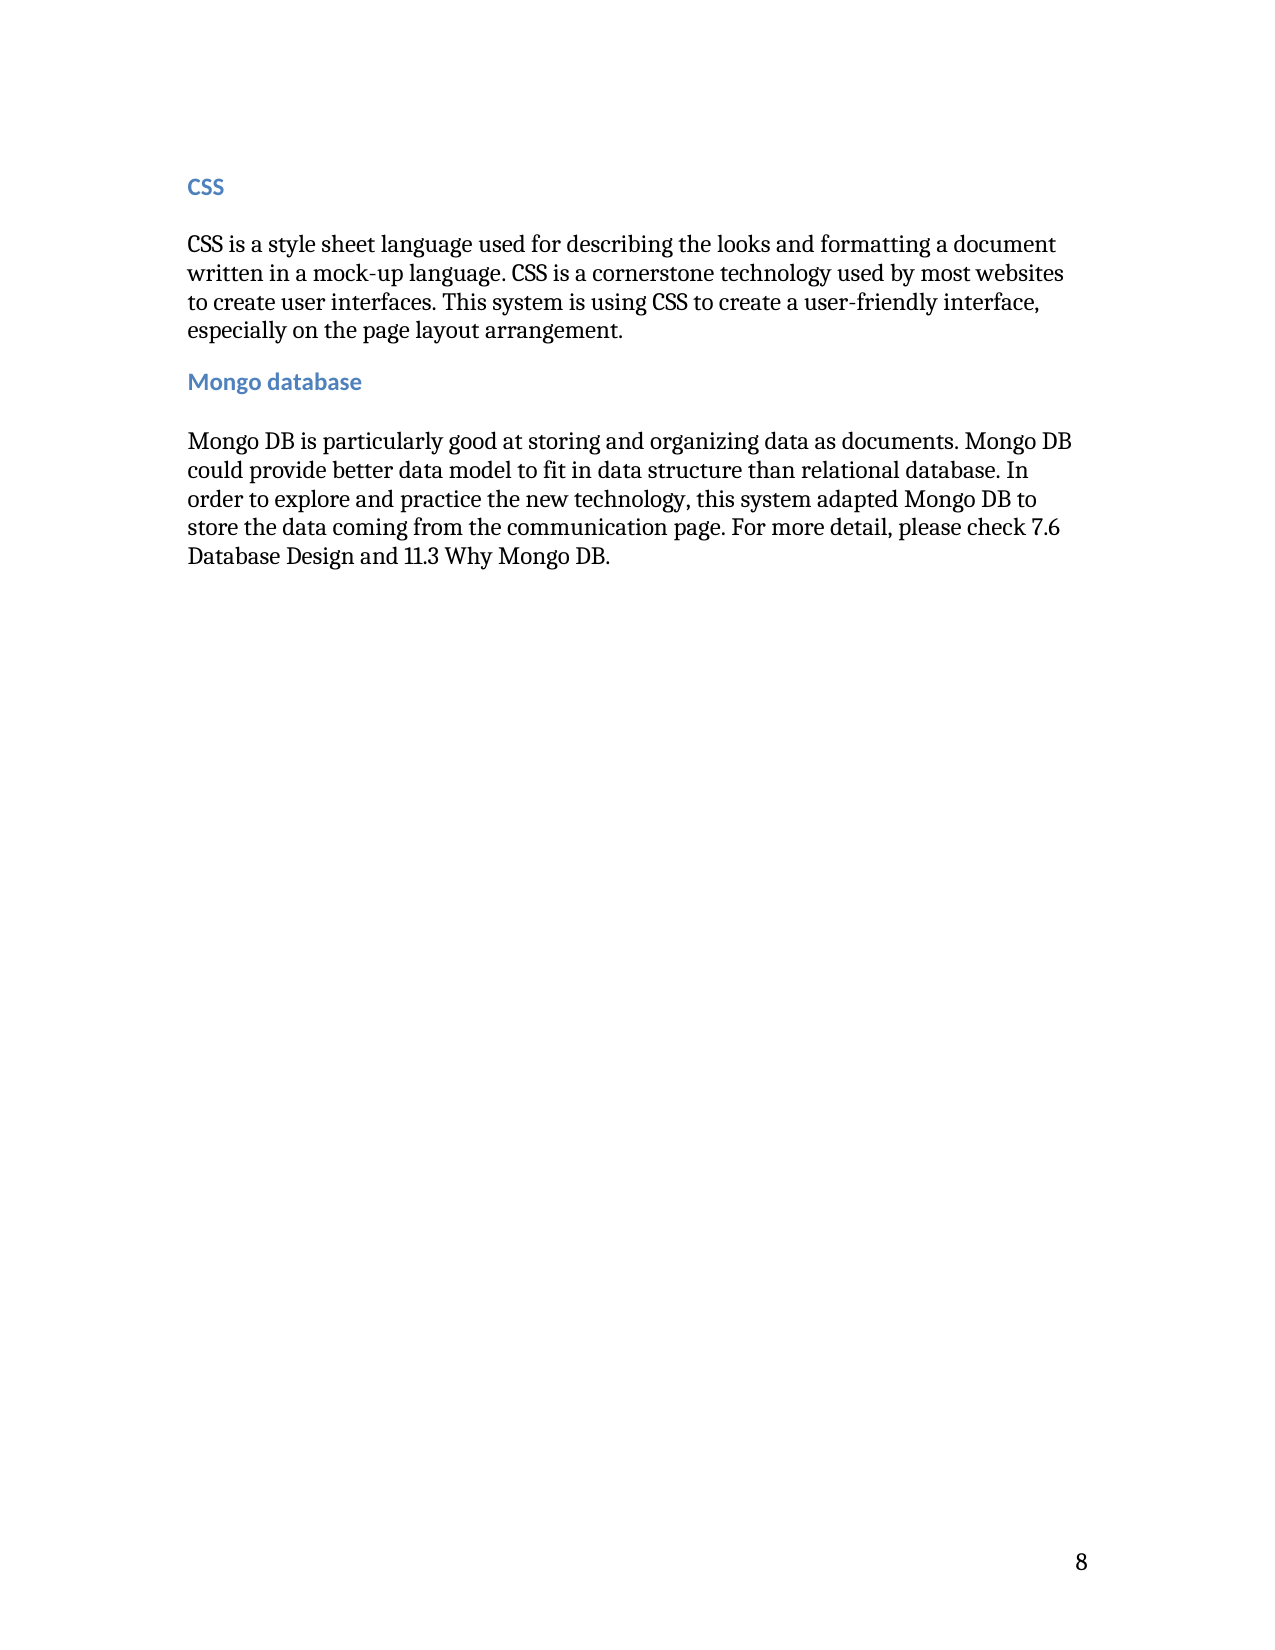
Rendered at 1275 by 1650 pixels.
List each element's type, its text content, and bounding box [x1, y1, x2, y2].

text Mongo DB is particularly good at storing and organizing data as documents. Mongo DB could provide better data model to fit in data structure than relational database. In order to explore and practice the new technology, this system adapted Mongo DB to store the data coming from the communication page. For more detail, please check 7.6 Database Design and 11.3 Why Mongo DB. [187, 427, 1087, 571]
subtitle Mongo database [187, 366, 1087, 427]
text CSS is a style sheet language used for describing the looks and formatting a document written in a mock-up language. CSS is a cornerstone technology used by most websites to create user interfaces. This system is using CSS to create a user-friendly interface, especially on the page layout arrangement. [187, 230, 1087, 345]
subtitle CSS [187, 171, 1087, 201]
